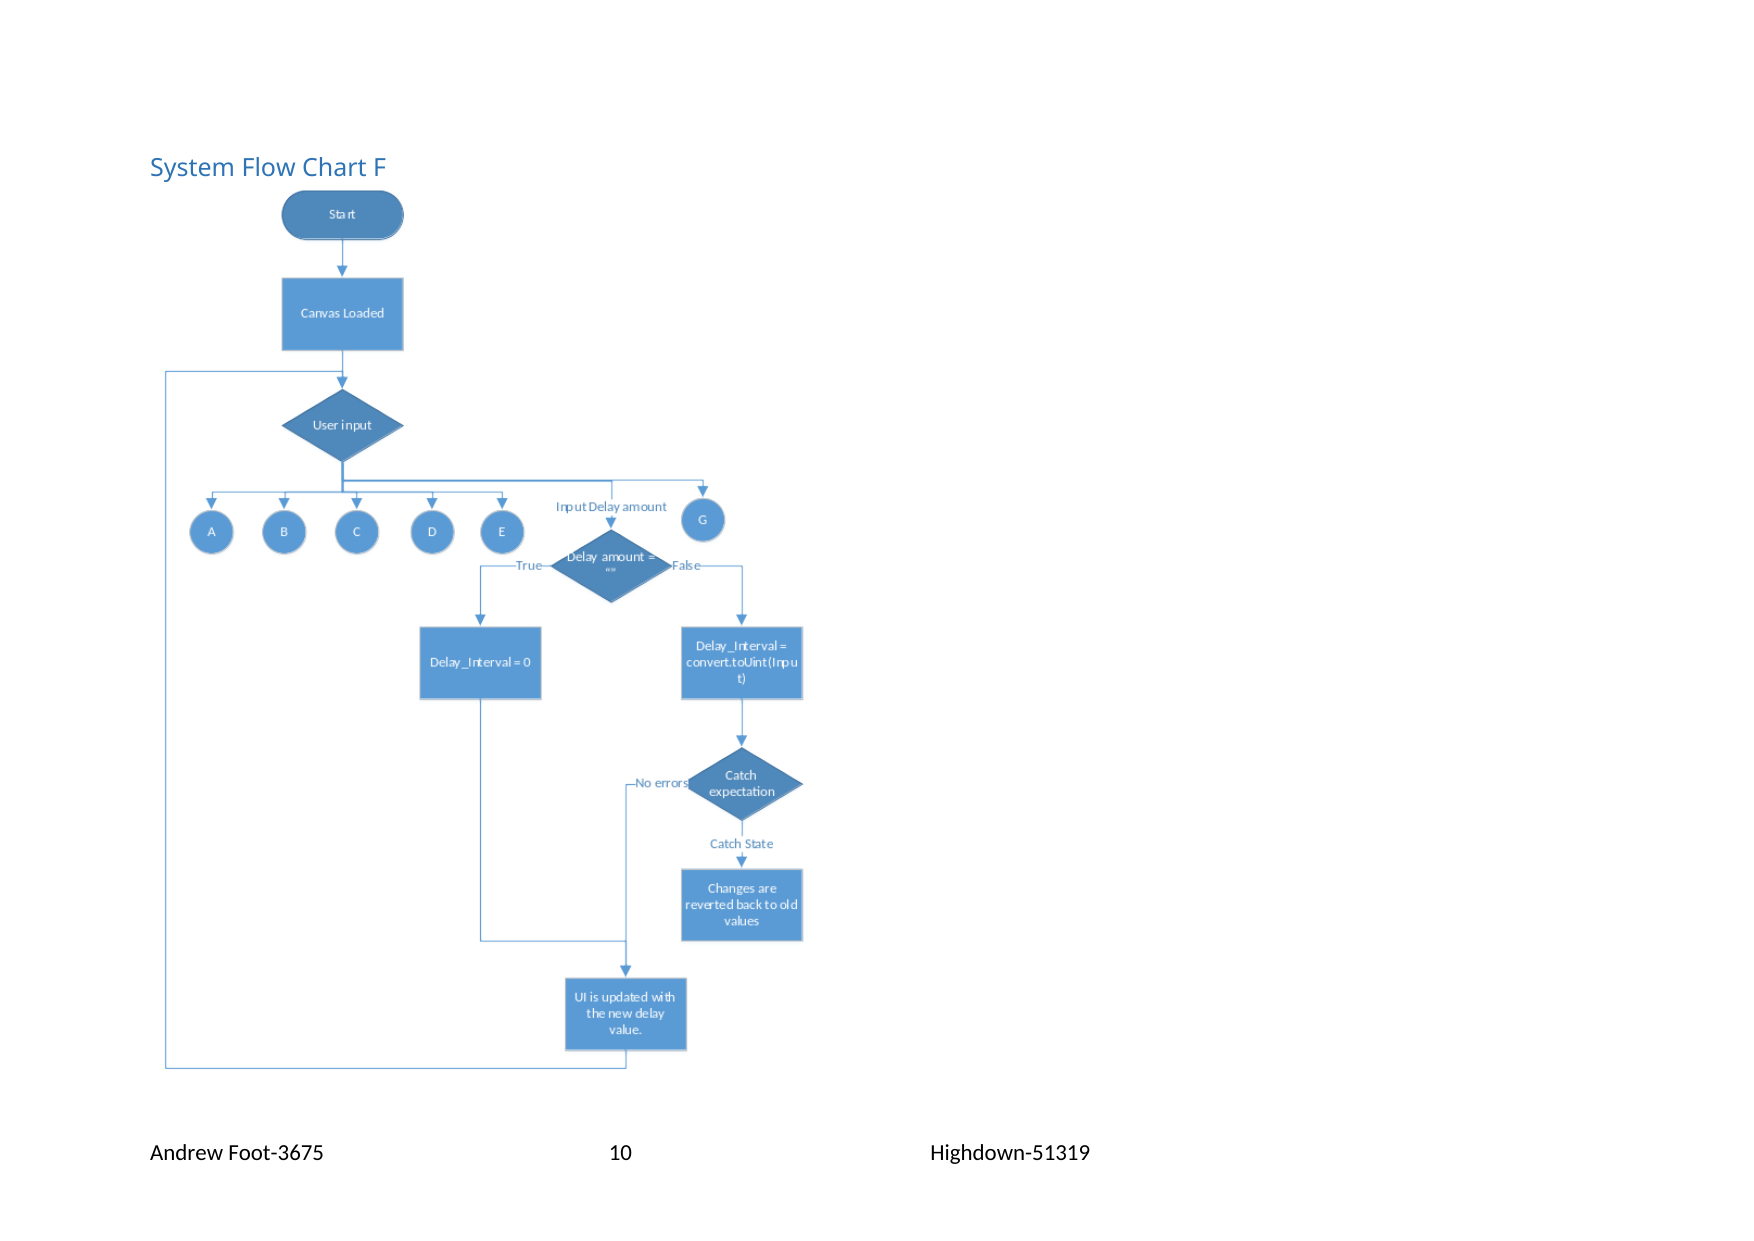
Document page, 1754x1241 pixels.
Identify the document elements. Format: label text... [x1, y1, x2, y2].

subtitle System Flow Chart F [150, 150, 1604, 184]
